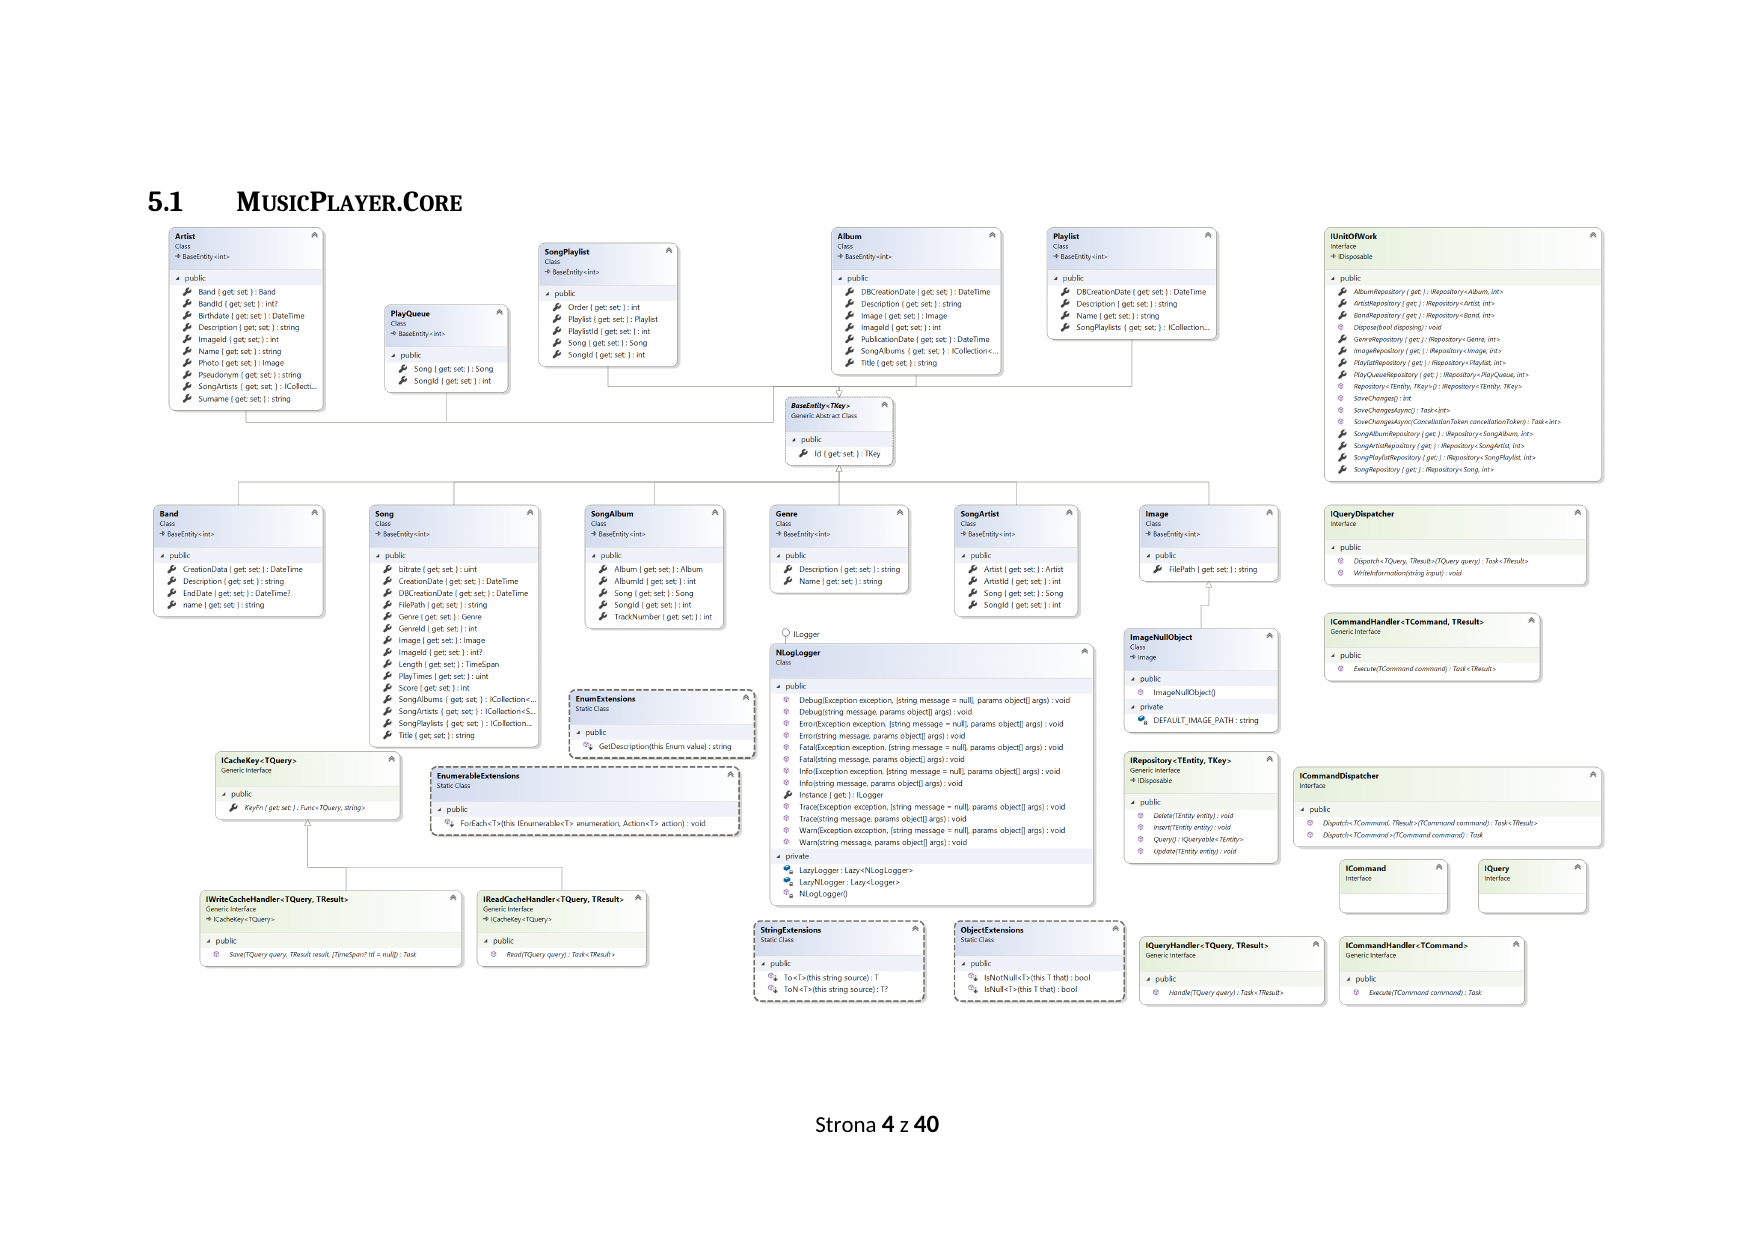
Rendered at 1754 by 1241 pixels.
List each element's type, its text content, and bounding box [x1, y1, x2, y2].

picture [147, 221, 1607, 1010]
subtitle MusicPlayer.Core [148, 185, 1606, 219]
